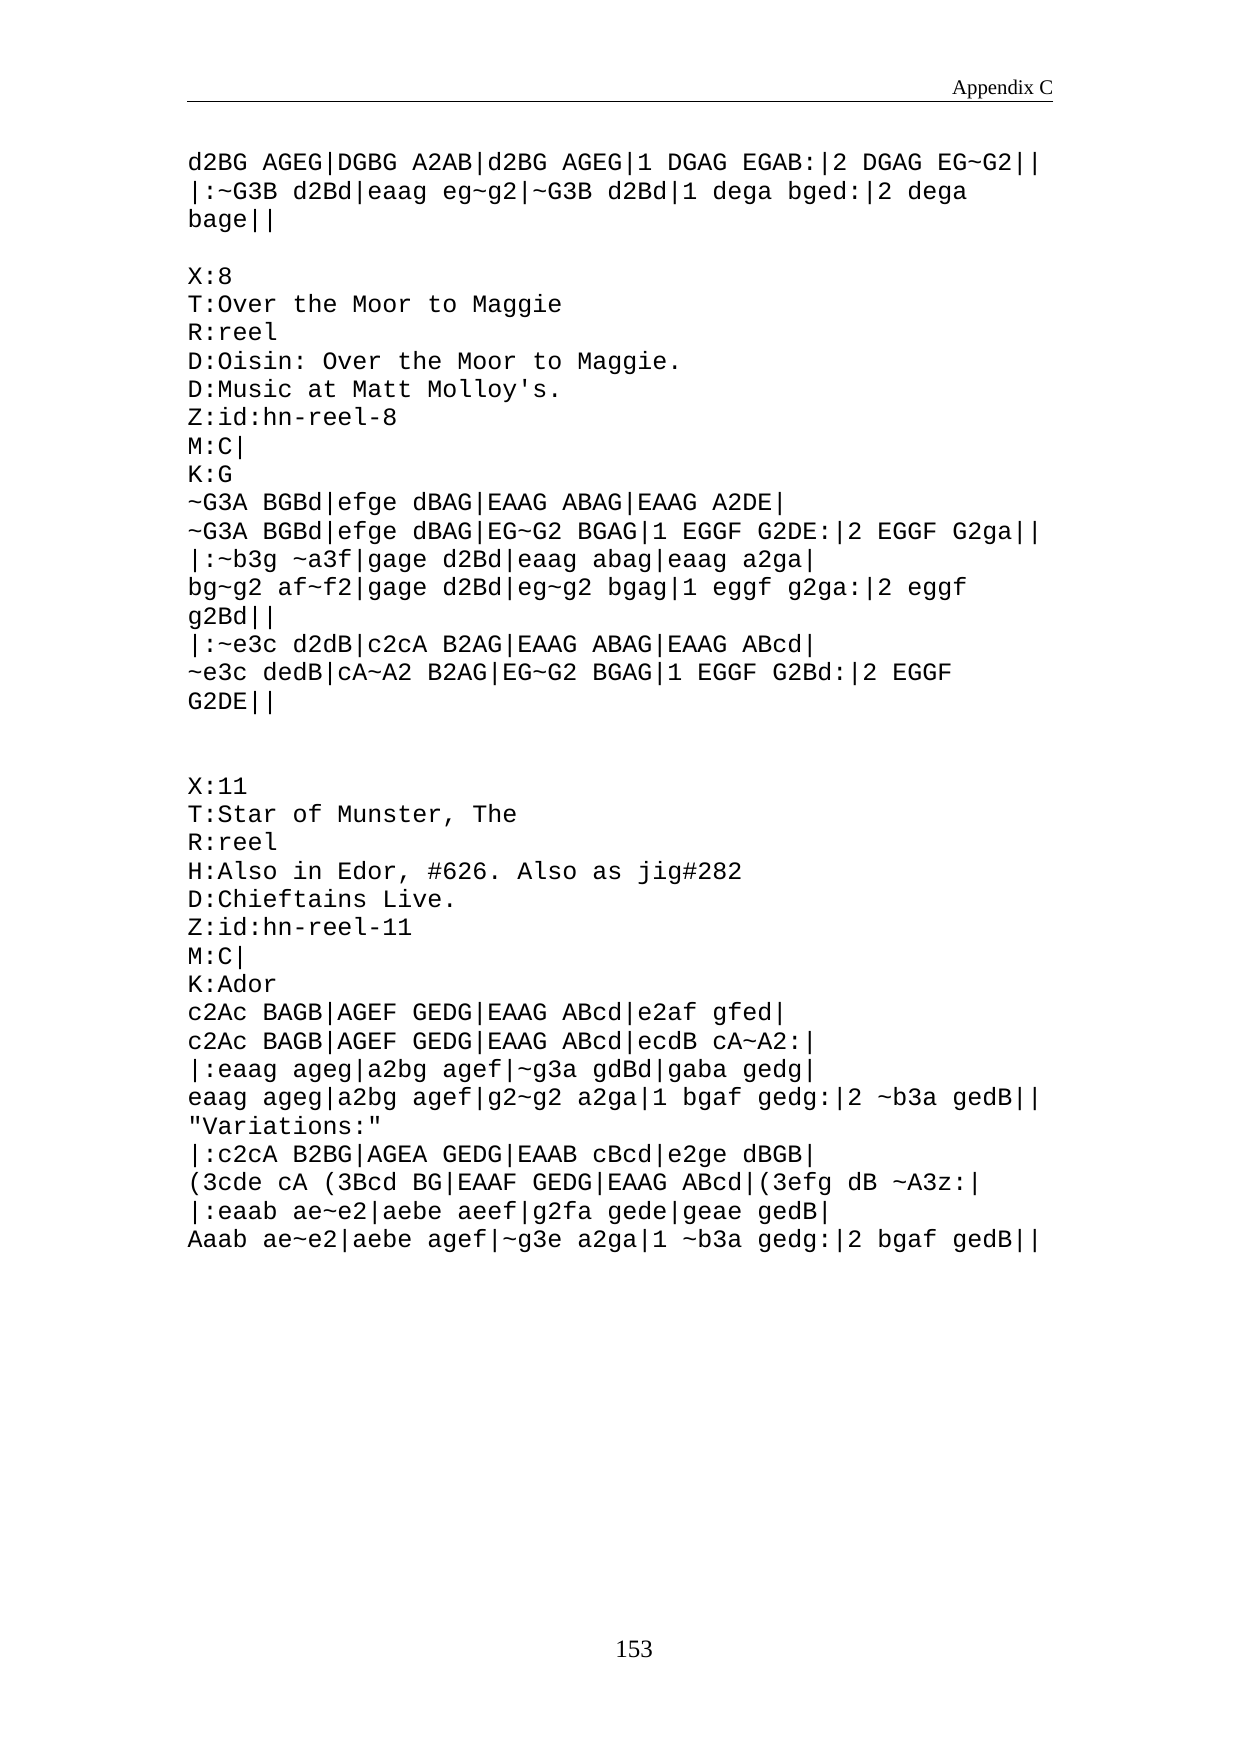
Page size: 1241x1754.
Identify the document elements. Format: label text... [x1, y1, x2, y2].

text bg~g2 af~f2|gage d2Bd|eg~g2 bgag|1 eggf g2ga:|2 eggf g2Bd|| [187, 575, 1053, 632]
text |:c2cA B2BG|AGEA GEDG|EAAB cBcd|e2ge dBGB| [187, 1142, 1053, 1170]
text R:reel [187, 320, 1053, 348]
text D:Chieftains Live. [187, 887, 1053, 915]
text Z:id:hn-reel-8 [187, 405, 1053, 433]
text M:C| [187, 433, 1053, 462]
text D:Oisin: Over the Moor to Maggie. [187, 348, 1053, 377]
text R:reel [187, 830, 1053, 858]
text eaag ageg|a2bg agef|g2~g2 a2ga|1 bgaf gedg:|2 ~b3a gedB|| [187, 1085, 1053, 1113]
text |:~b3g ~a3f|gage d2Bd|eaag abag|eaag a2ga| [187, 547, 1053, 575]
text T:Star of Munster, The [187, 802, 1053, 830]
text c2Ac BAGB|AGEF GEDG|EAAG ABcd|e2af gfed| [187, 1000, 1053, 1028]
text ~G3A BGBd|efge dBAG|EAAG ABAG|EAAG A2DE| [187, 490, 1053, 518]
text ~G3A BGBd|efge dBAG|EG~G2 BGAG|1 EGGF G2DE:|2 EGGF G2ga|| [187, 518, 1053, 547]
text K:Ador [187, 972, 1053, 1000]
text "Variations:" [187, 1113, 1053, 1142]
text M:C| [187, 943, 1053, 972]
text H:Also in Edor, #626. Also as jig#282 [187, 858, 1053, 887]
text X:11 [187, 773, 1053, 802]
text K:G [187, 462, 1053, 490]
text d2BG AGEG|DGBG A2AB|d2BG AGEG|1 DGAG EGAB:|2 DGAG EG~G2|| [187, 150, 1053, 178]
text (3cde cA (3Bcd BG|EAAF GEDG|EAAG ABcd|(3efg dB ~A3z:| [187, 1170, 1053, 1198]
text |:eaag ageg|a2bg agef|~g3a gdBd|gaba gedg| [187, 1057, 1053, 1085]
text |:~G3B d2Bd|eaag eg~g2|~G3B d2Bd|1 dega bged:|2 dega bage|| [187, 178, 1053, 235]
text |:~e3c d2dB|c2cA B2AG|EAAG ABAG|EAAG ABcd| [187, 632, 1053, 660]
text Z:id:hn-reel-11 [187, 915, 1053, 943]
text ~e3c dedB|cA~A2 B2AG|EG~G2 BGAG|1 EGGF G2Bd:|2 EGGF G2DE|| [187, 660, 1053, 717]
text T:Over the Moor to Maggie [187, 292, 1053, 320]
text Aaab ae~e2|aebe agef|~g3e a2ga|1 ~b3a gedg:|2 bgaf gedB|| [187, 1227, 1053, 1255]
text D:Music at Matt Molloy's. [187, 377, 1053, 405]
text c2Ac BAGB|AGEF GEDG|EAAG ABcd|ecdB cA~A2:| [187, 1028, 1053, 1057]
text |:eaab ae~e2|aebe aeef|g2fa gede|geae gedB| [187, 1198, 1053, 1227]
text X:8 [187, 263, 1053, 292]
